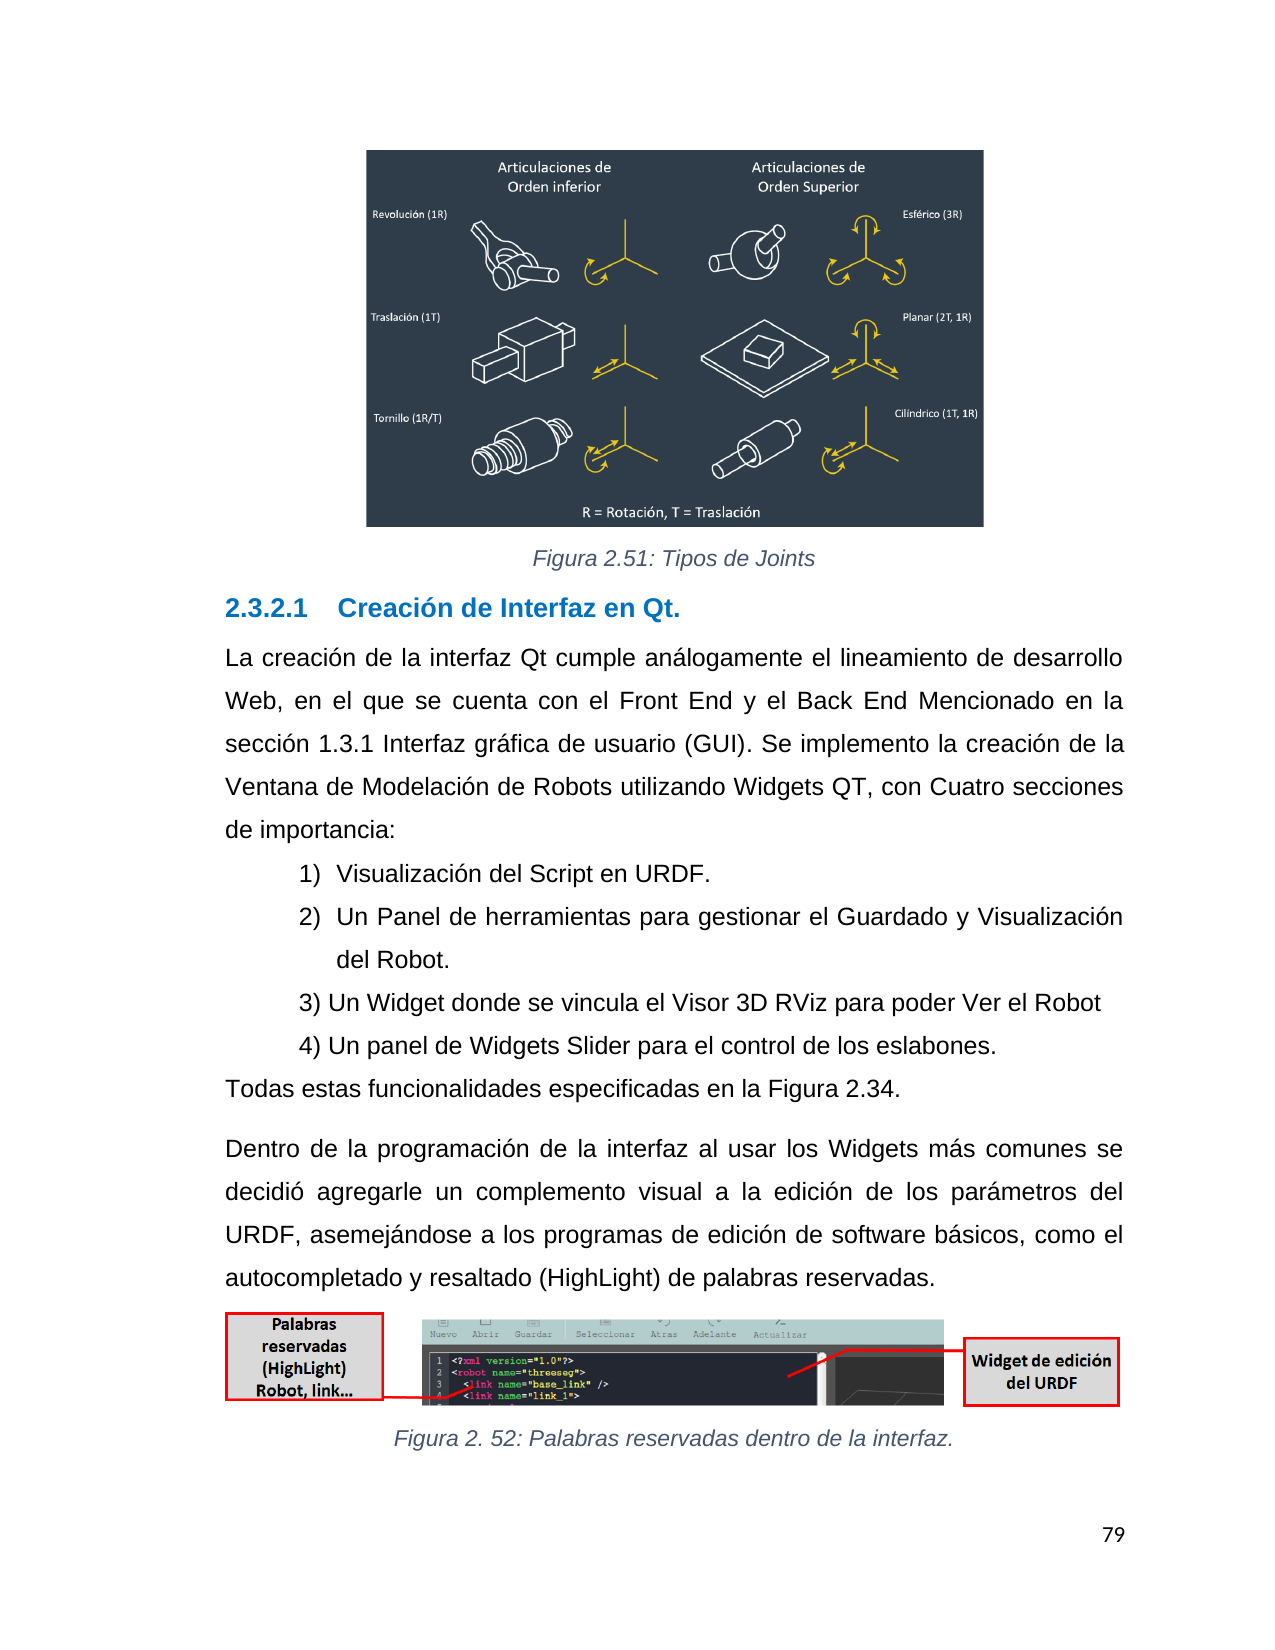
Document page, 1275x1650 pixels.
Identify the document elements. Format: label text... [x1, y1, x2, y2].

text Figura 2. 52: Palabras reservadas dentro de la interfaz. [225, 1425, 1125, 1452]
text 4) Un panel de Widgets Slider para el control de los eslabones. [225, 1031, 1125, 1060]
text La creación de la interfaz Qt cumple análogamente el lineamiento de desarrollo Web, en el que se cuenta con el Front End y el Back End Mencionado en la sección 1.3.1 Interfaz gráfica de usuario (GUI). Se implemento la creación de la Ventana de Modelación de Robots utilizando Widgets QT, con Cuatro secciones de importancia: [225, 643, 1125, 844]
list Un Panel de herramientas para gestionar el Guardado y Visualización del Robot. [299, 902, 1125, 973]
text Figura 2.51: Tipos de Joints [225, 545, 1125, 572]
list Creación de Interfaz en Qt. [225, 592, 1125, 624]
list Visualización del Script en URDF. [299, 858, 1125, 887]
text Dentro de la programación de la interfaz al usar los Widgets más comunes se decidió agregarle un complemento visual a la edición de los parámetros del URDF, asemejándose a los programas de edición de software básicos, como el autocompletado y resaltado (HighLight) de palabras reservadas. [225, 1134, 1125, 1292]
picture [366, 150, 984, 527]
text Todas estas funcionalidades especificadas en la Figura 2.34. [225, 1074, 1125, 1103]
picture [225, 1306, 1125, 1412]
text 3) Un Widget donde se vincula el Visor 3D RViz para poder Ver el Robot [225, 988, 1125, 1017]
